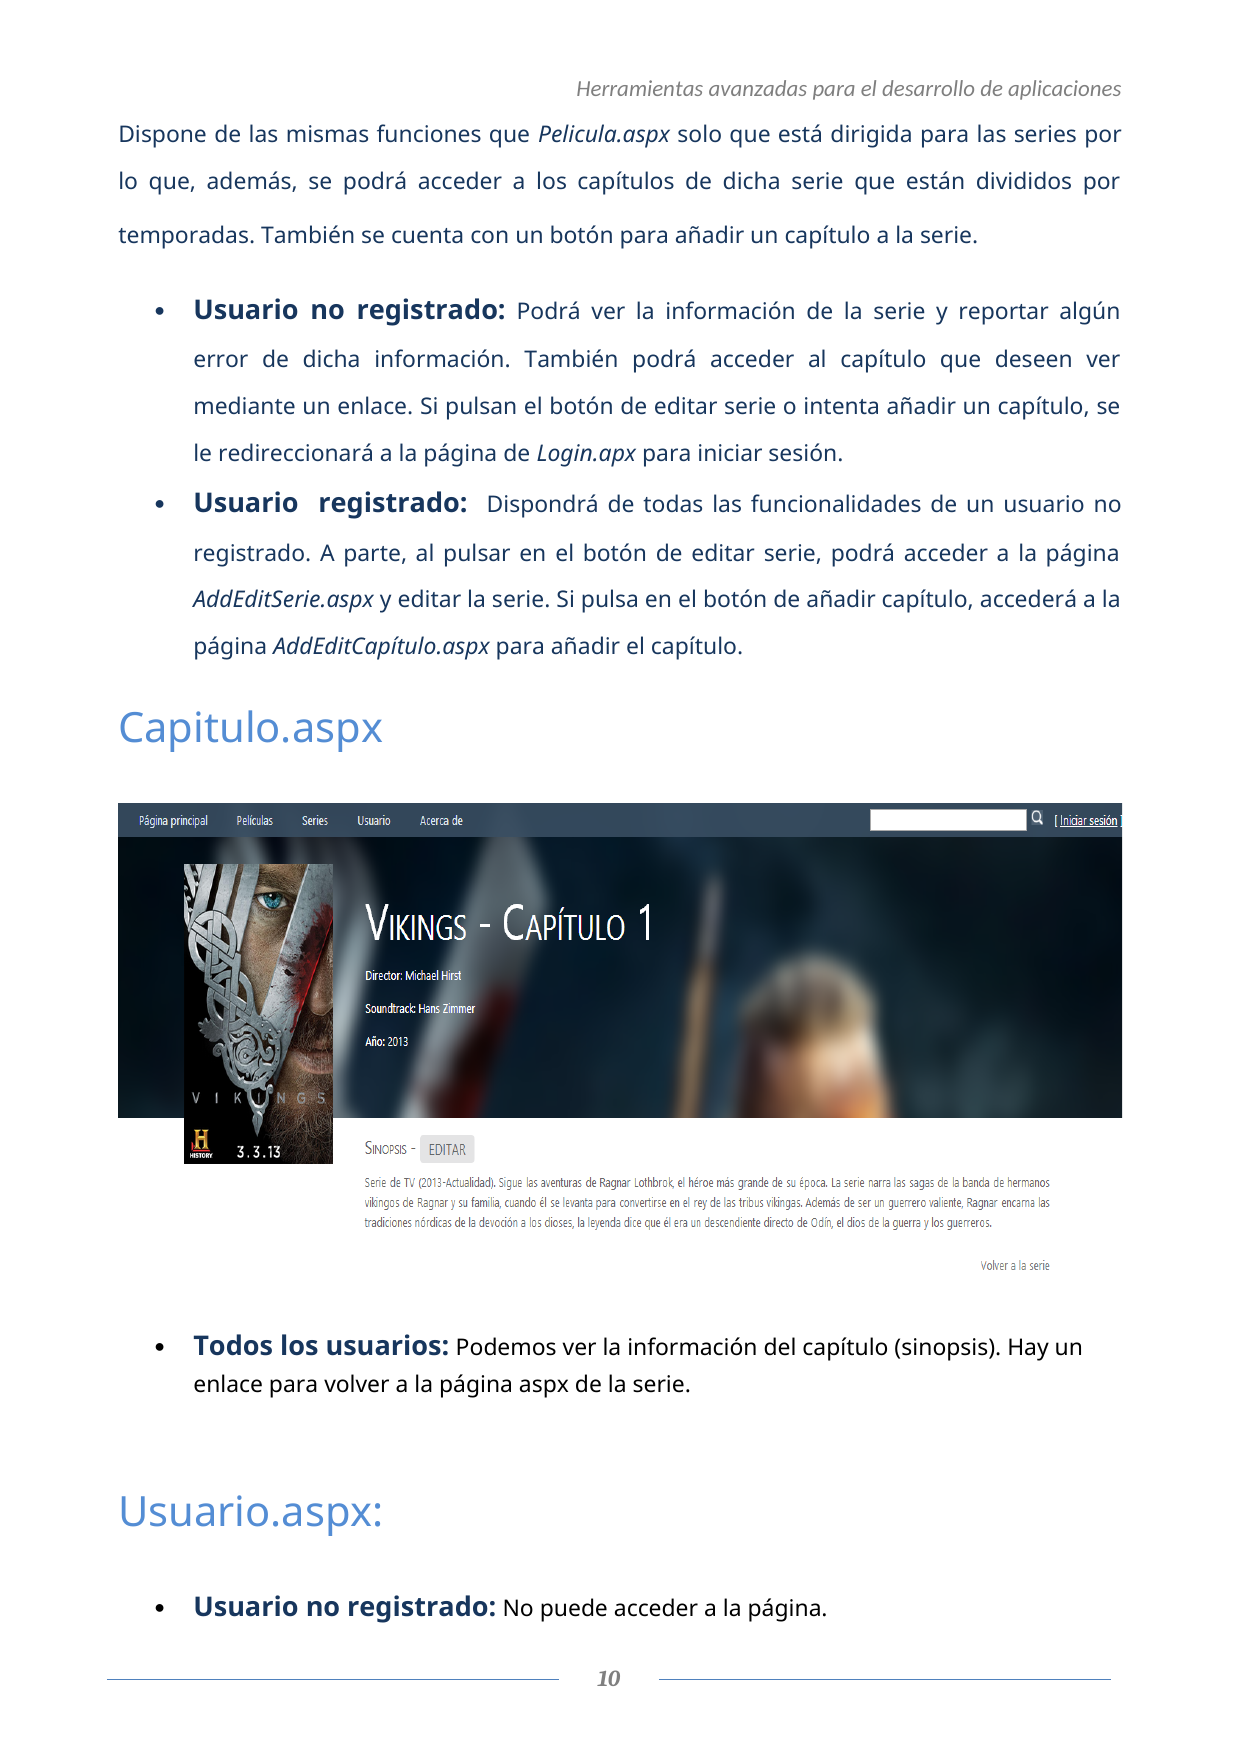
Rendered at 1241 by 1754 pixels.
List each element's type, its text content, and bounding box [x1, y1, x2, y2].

text Dispone de las mismas funciones que Pelicula.aspx solo que está dirigida para las series por lo que, además, se podrá acceder a los capítulos de dicha serie que están divididos por temporadas. También se cuenta con un botón para añadir un capítulo a la serie. [118, 118, 1122, 252]
list Todos los usuarios: Podemos ver la información del capítulo (sinopsis). Hay un enlace para volver a la página aspx de la serie. [156, 1327, 1122, 1399]
picture [118, 803, 1123, 1292]
list Usuario no registrado: Podrá ver la información de la serie y reportar algún error de dicha información. También podrá acceder al capítulo que deseen ver mediante un enlace. Si pulsan el botón de editar serie o intenta añadir un capítulo, se le redireccionará a la página de Login.apx para iniciar sesión. [156, 291, 1122, 468]
list Usuario registrado: Dispondrá de todas las funcionalidades de un usuario no registrado. A parte, al pulsar en el botón de editar serie, podrá acceder a la página AddEditSerie.aspx y editar la serie. Si pulsa en el botón de añadir capítulo, accederá a la página AddEditCapítulo.aspx para añadir el capítulo. [156, 484, 1122, 661]
text Capitulo.aspx [118, 698, 1122, 755]
text Usuario.aspx: [118, 1482, 1122, 1538]
list Usuario no registrado: No puede acceder a la página. [156, 1588, 1122, 1624]
